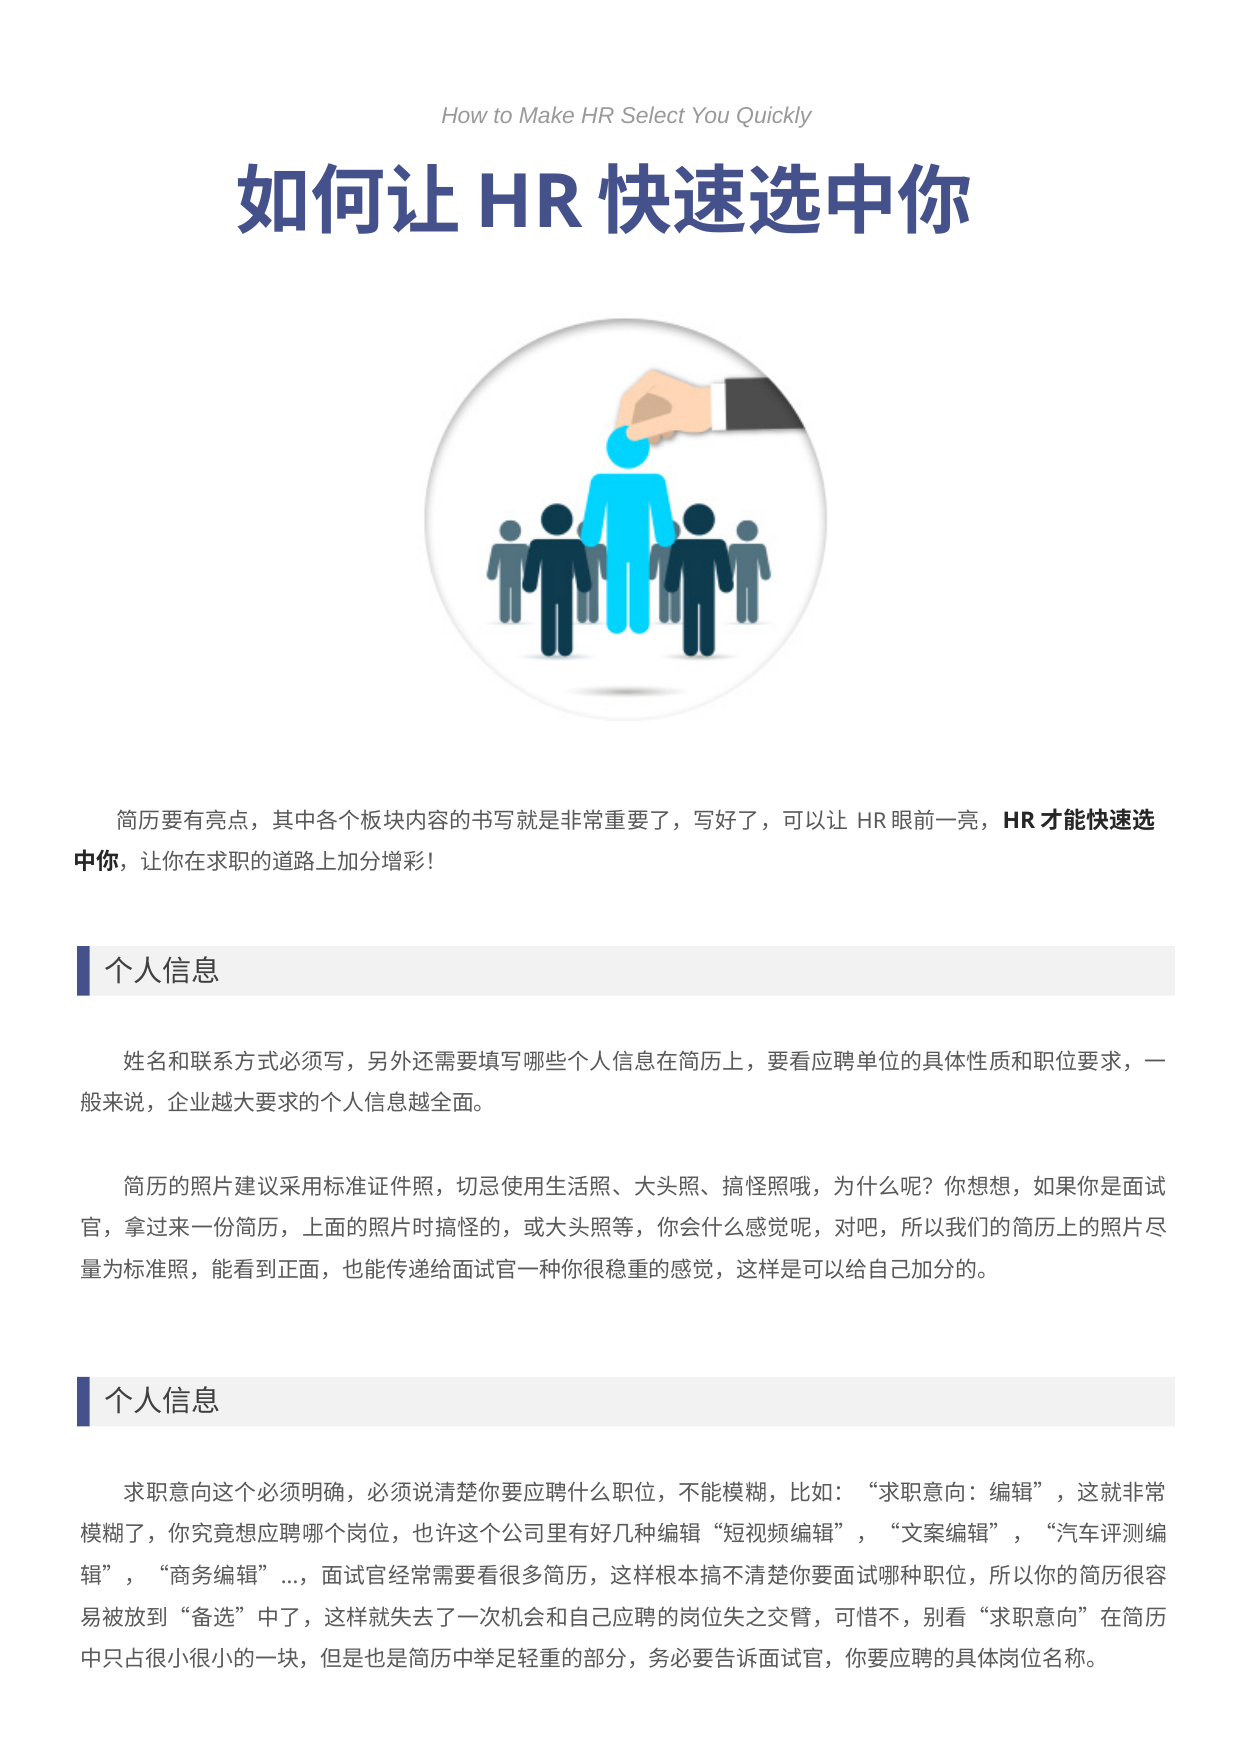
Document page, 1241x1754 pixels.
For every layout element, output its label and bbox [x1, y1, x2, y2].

picture [417, 311, 835, 729]
